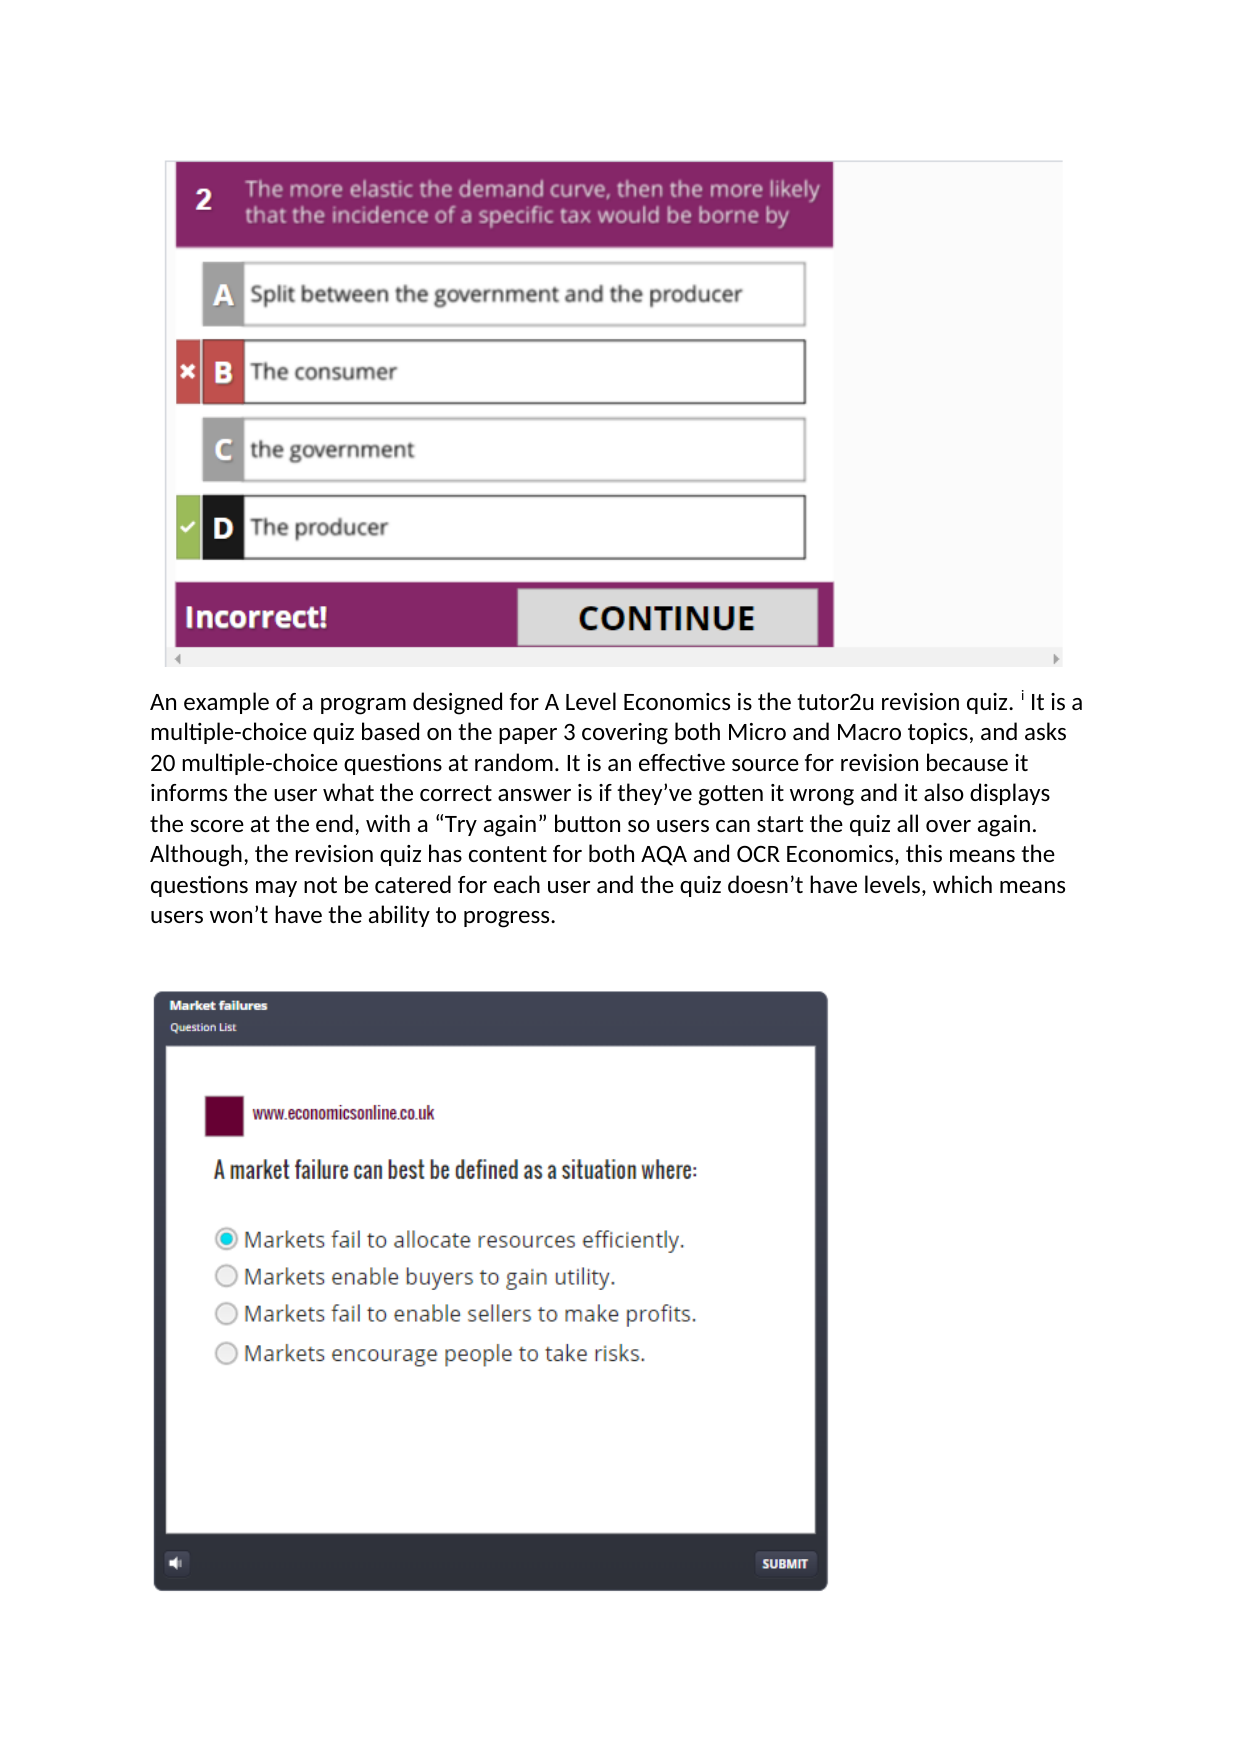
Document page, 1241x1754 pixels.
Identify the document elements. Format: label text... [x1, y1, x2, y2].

picture [150, 150, 1063, 667]
text An example of a program designed for A Level Economics is the tutor2u revision quiz. It is a multiple-choice quiz based on the paper 3 covering both Micro and Macro topics, and asks 20 multiple-choice questions at random. It is an effective source for revision because it informs the user what the correct answer is if they’ve gotten it wrong and it also displays the score at the end, with a “Try again” button so users can start the quiz all over again. Although, the revision quiz has content for both AQA and OCR Economics, this means the questions may not be catered for each user and the quiz doesn’t have levels, which means users won’t have the ability to progress. [150, 686, 1090, 930]
picture [150, 986, 830, 1595]
